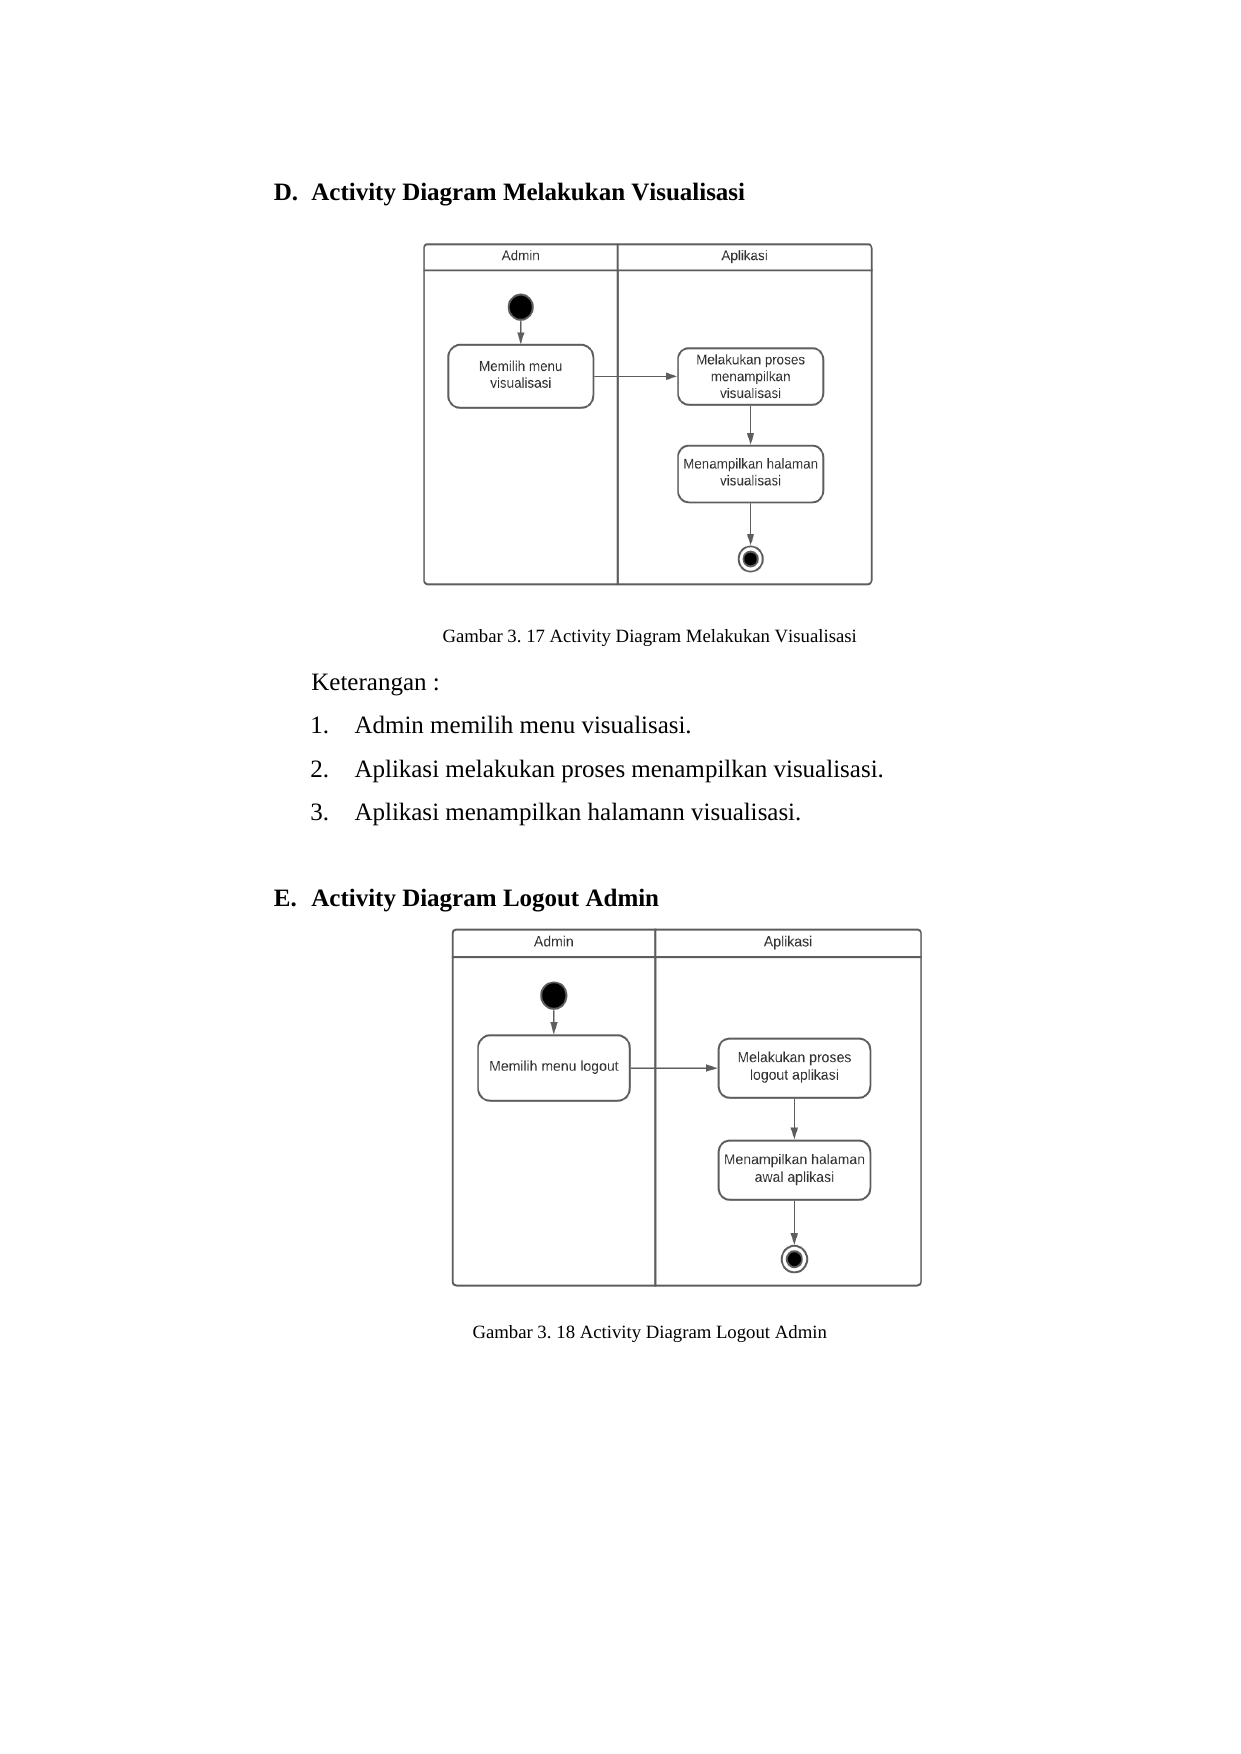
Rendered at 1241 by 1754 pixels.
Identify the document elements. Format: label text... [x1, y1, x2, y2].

text Gambar 3. 18 Activity Diagram Logout Admin [236, 1321, 1063, 1343]
list Admin memilih menu visualisasi. [310, 711, 1063, 739]
text Gambar 3. 17 Activity Diagram Melakukan Visualisasi [236, 625, 1063, 647]
picture [450, 926, 924, 1287]
text Keterangan : [236, 667, 1063, 696]
picture [419, 241, 880, 591]
list Aplikasi menampilkan halamann visualisasi. [310, 797, 1063, 826]
list Activity Diagram Logout Admin [274, 883, 1063, 912]
list Aplikasi melakukan proses menampilkan visualisasi. [310, 754, 1063, 782]
list Activity Diagram Melakukan Visualisasi [274, 177, 1063, 206]
